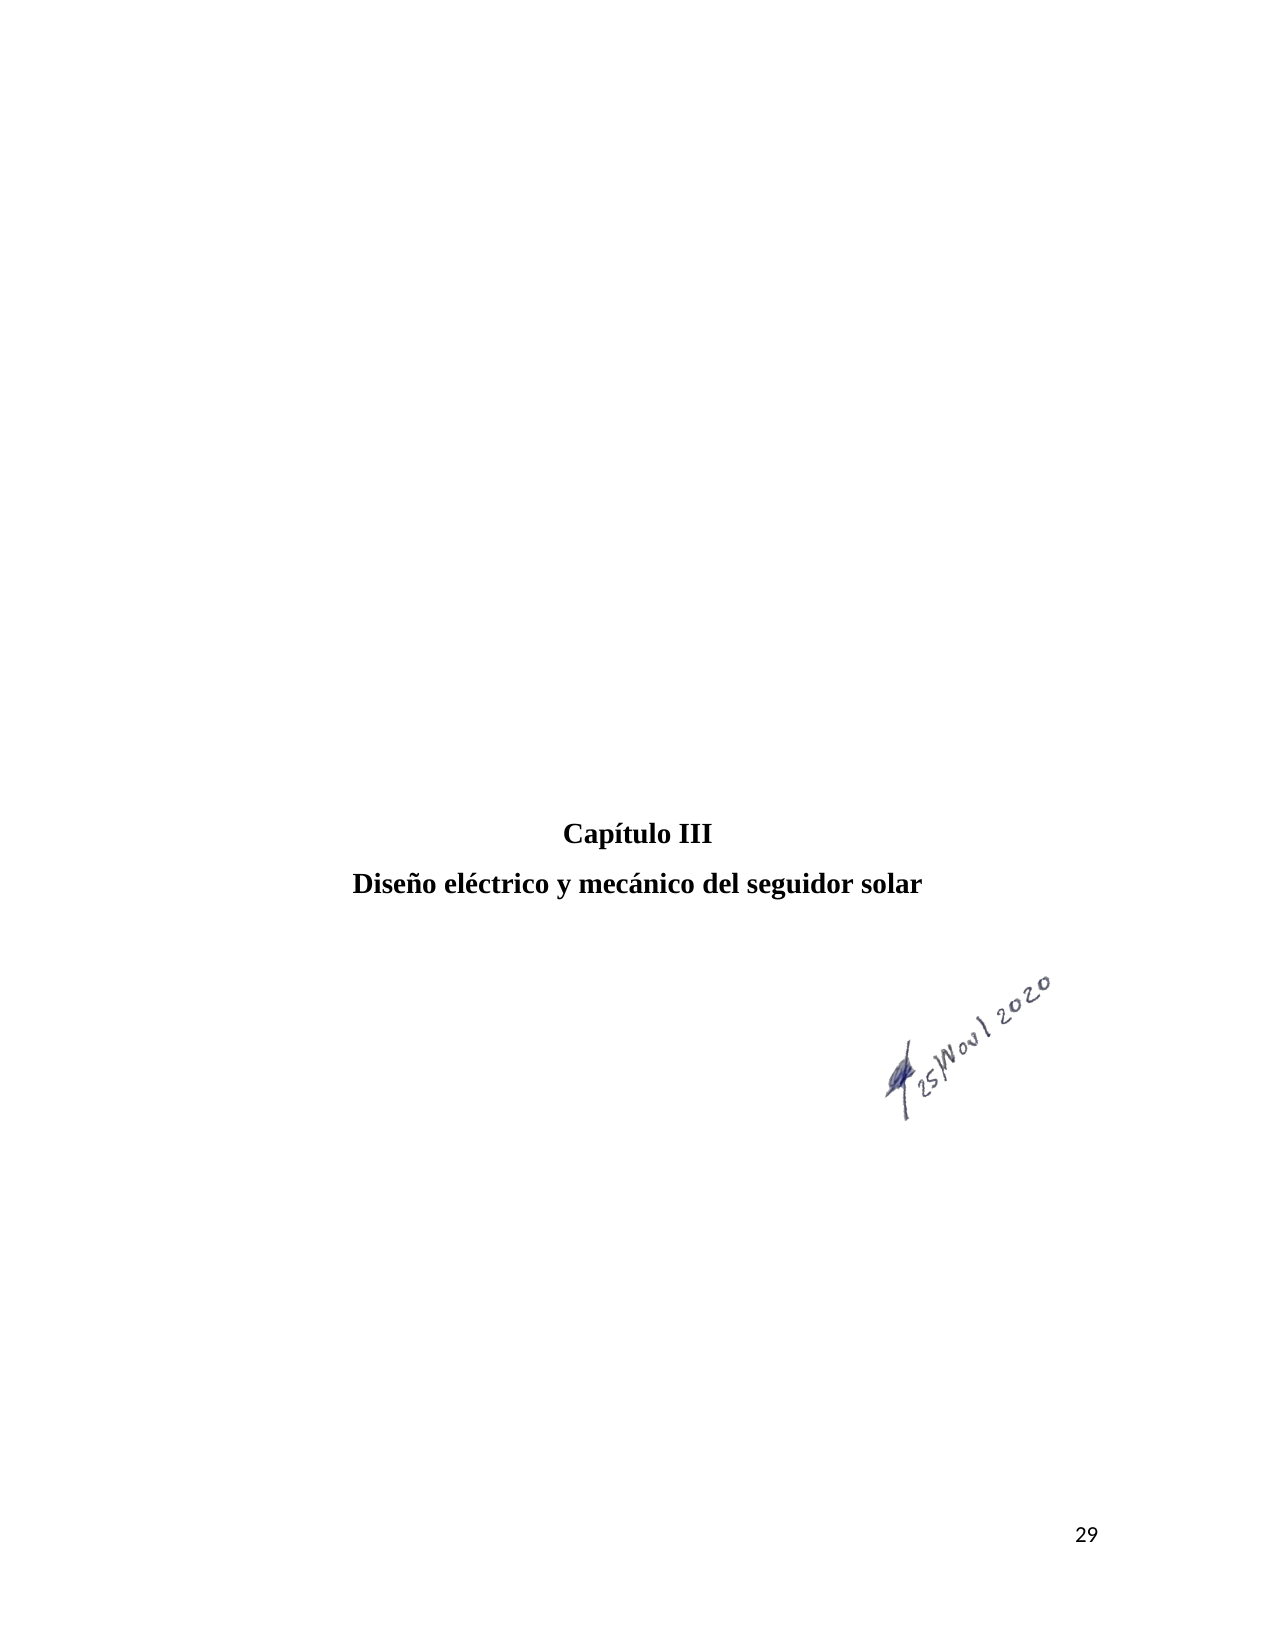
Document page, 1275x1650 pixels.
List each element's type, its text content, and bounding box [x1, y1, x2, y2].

text Capítulo III [177, 816, 1098, 850]
picture [860, 958, 1097, 1138]
text Diseño eléctrico y mecánico del seguidor solar [177, 866, 1098, 900]
